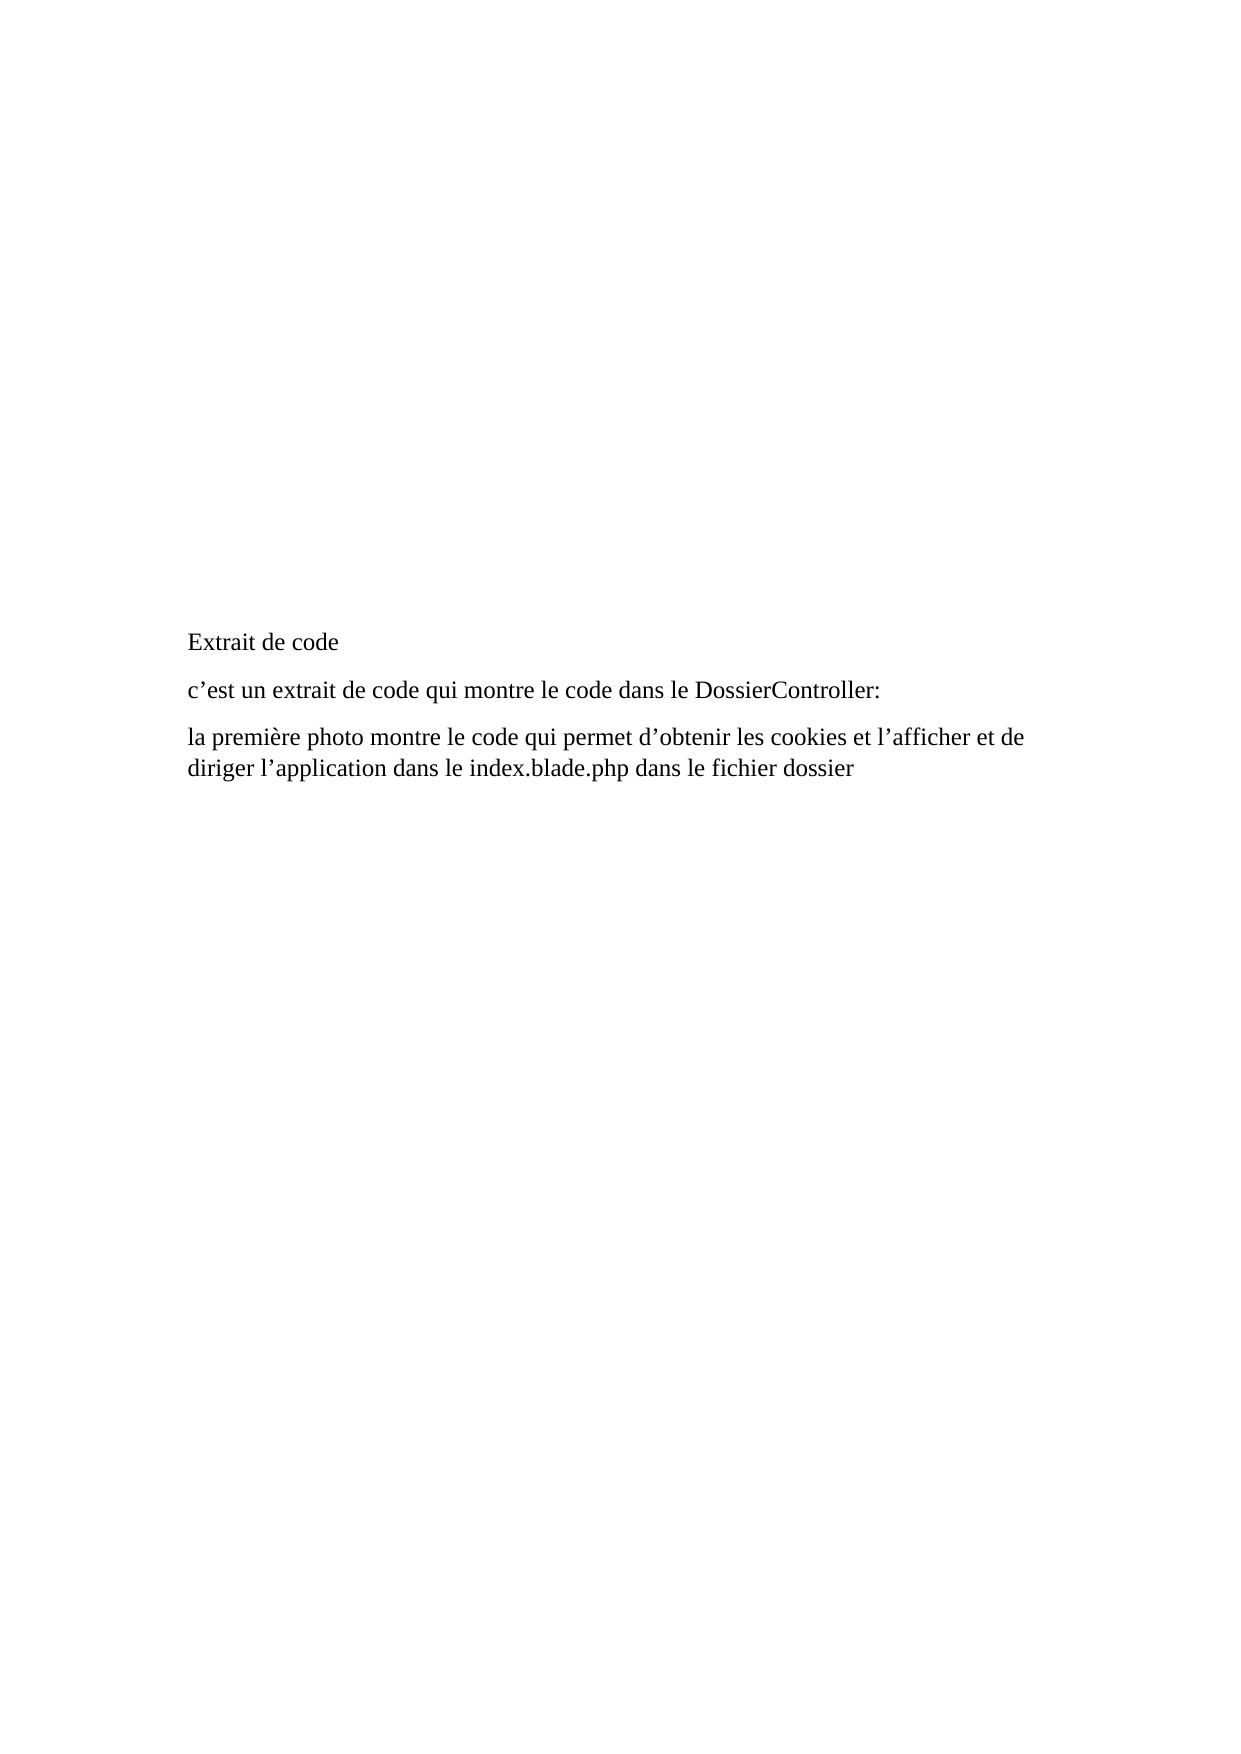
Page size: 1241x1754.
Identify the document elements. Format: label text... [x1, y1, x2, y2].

text Extrait de code [187, 627, 1053, 656]
text la première photo montre le code qui permet d’obtenir les cookies et l’afficher et de diriger l’application dans le index.blade.php dans le fichier dossier [187, 722, 1053, 782]
text c’est un extrait de code qui montre le code dans le DossierController: [187, 675, 1053, 703]
